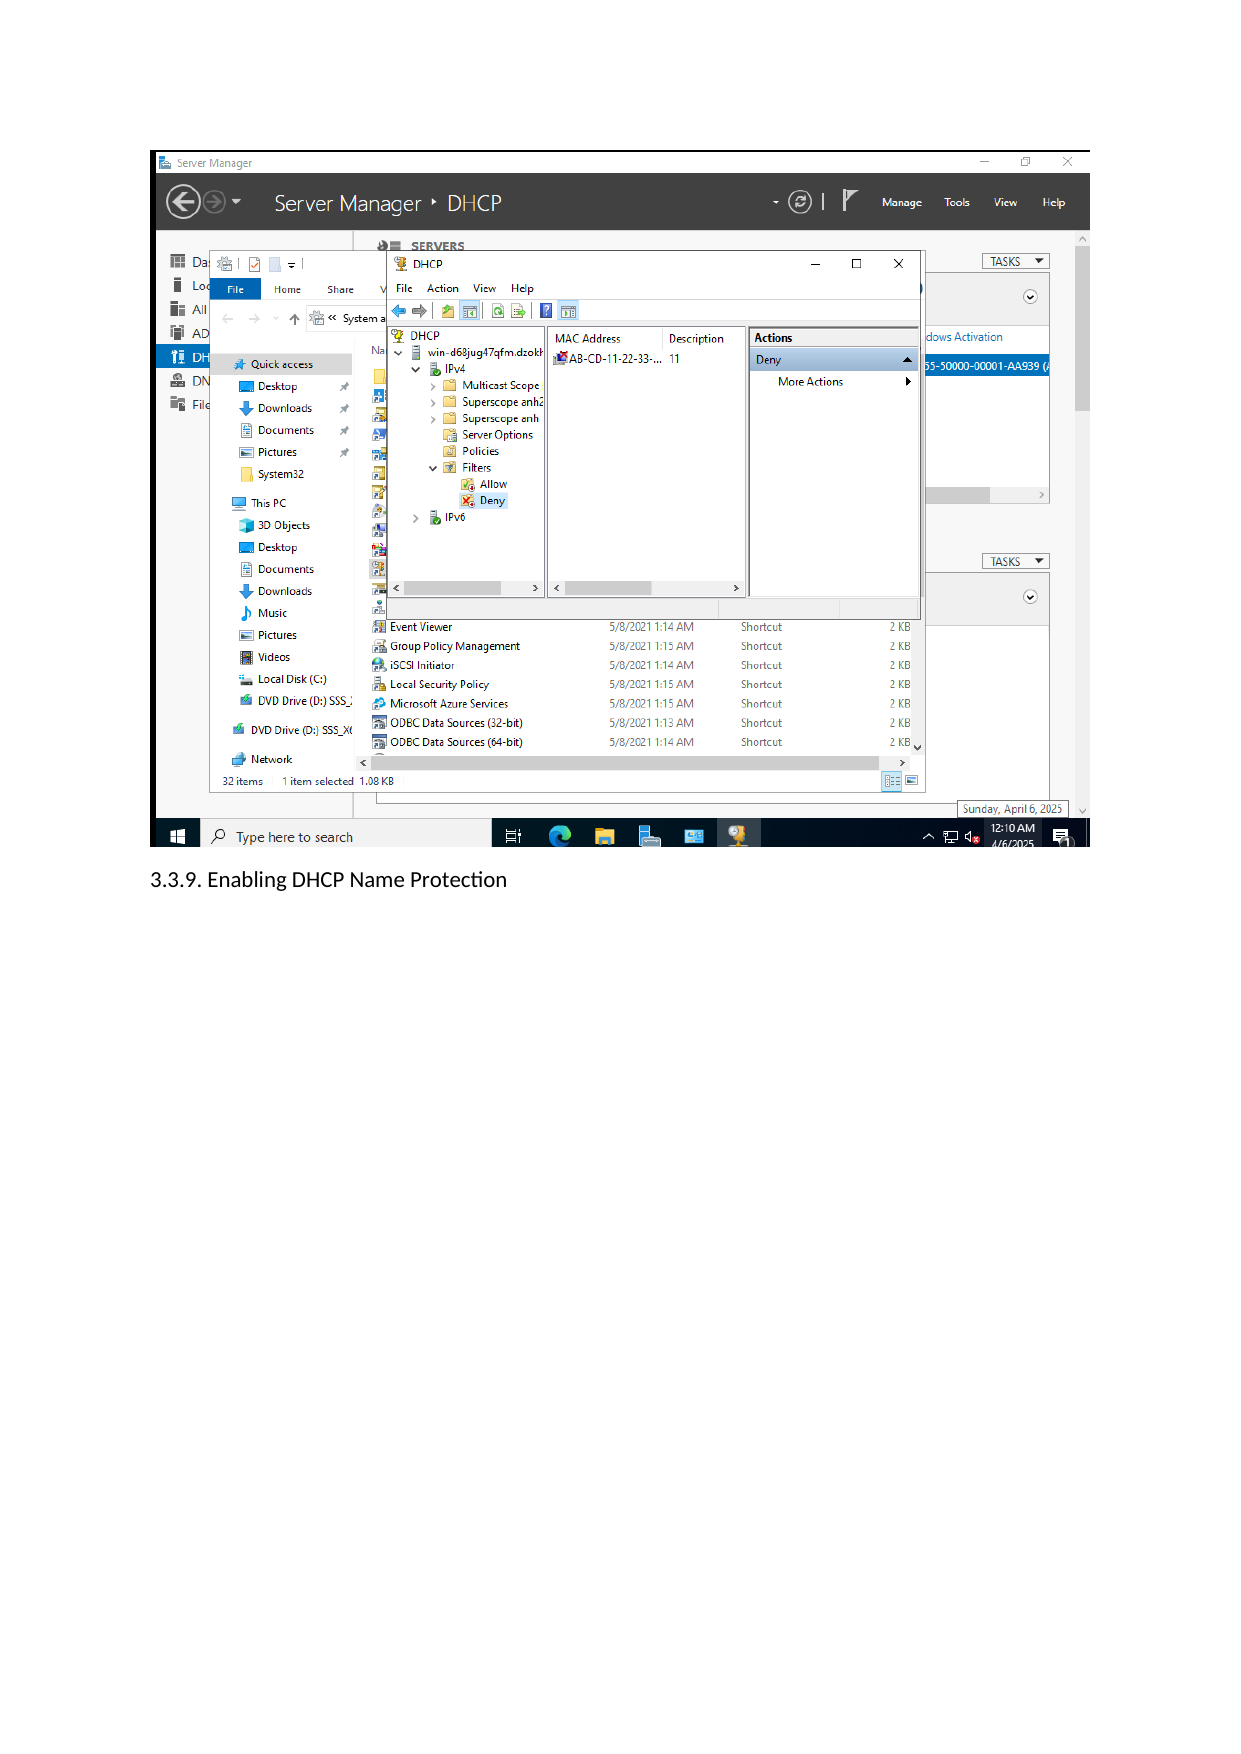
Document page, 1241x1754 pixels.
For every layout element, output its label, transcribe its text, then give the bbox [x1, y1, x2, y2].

text 3.3.9. Enabling DHCP Name Protection [150, 865, 1090, 893]
picture [150, 150, 1090, 847]
